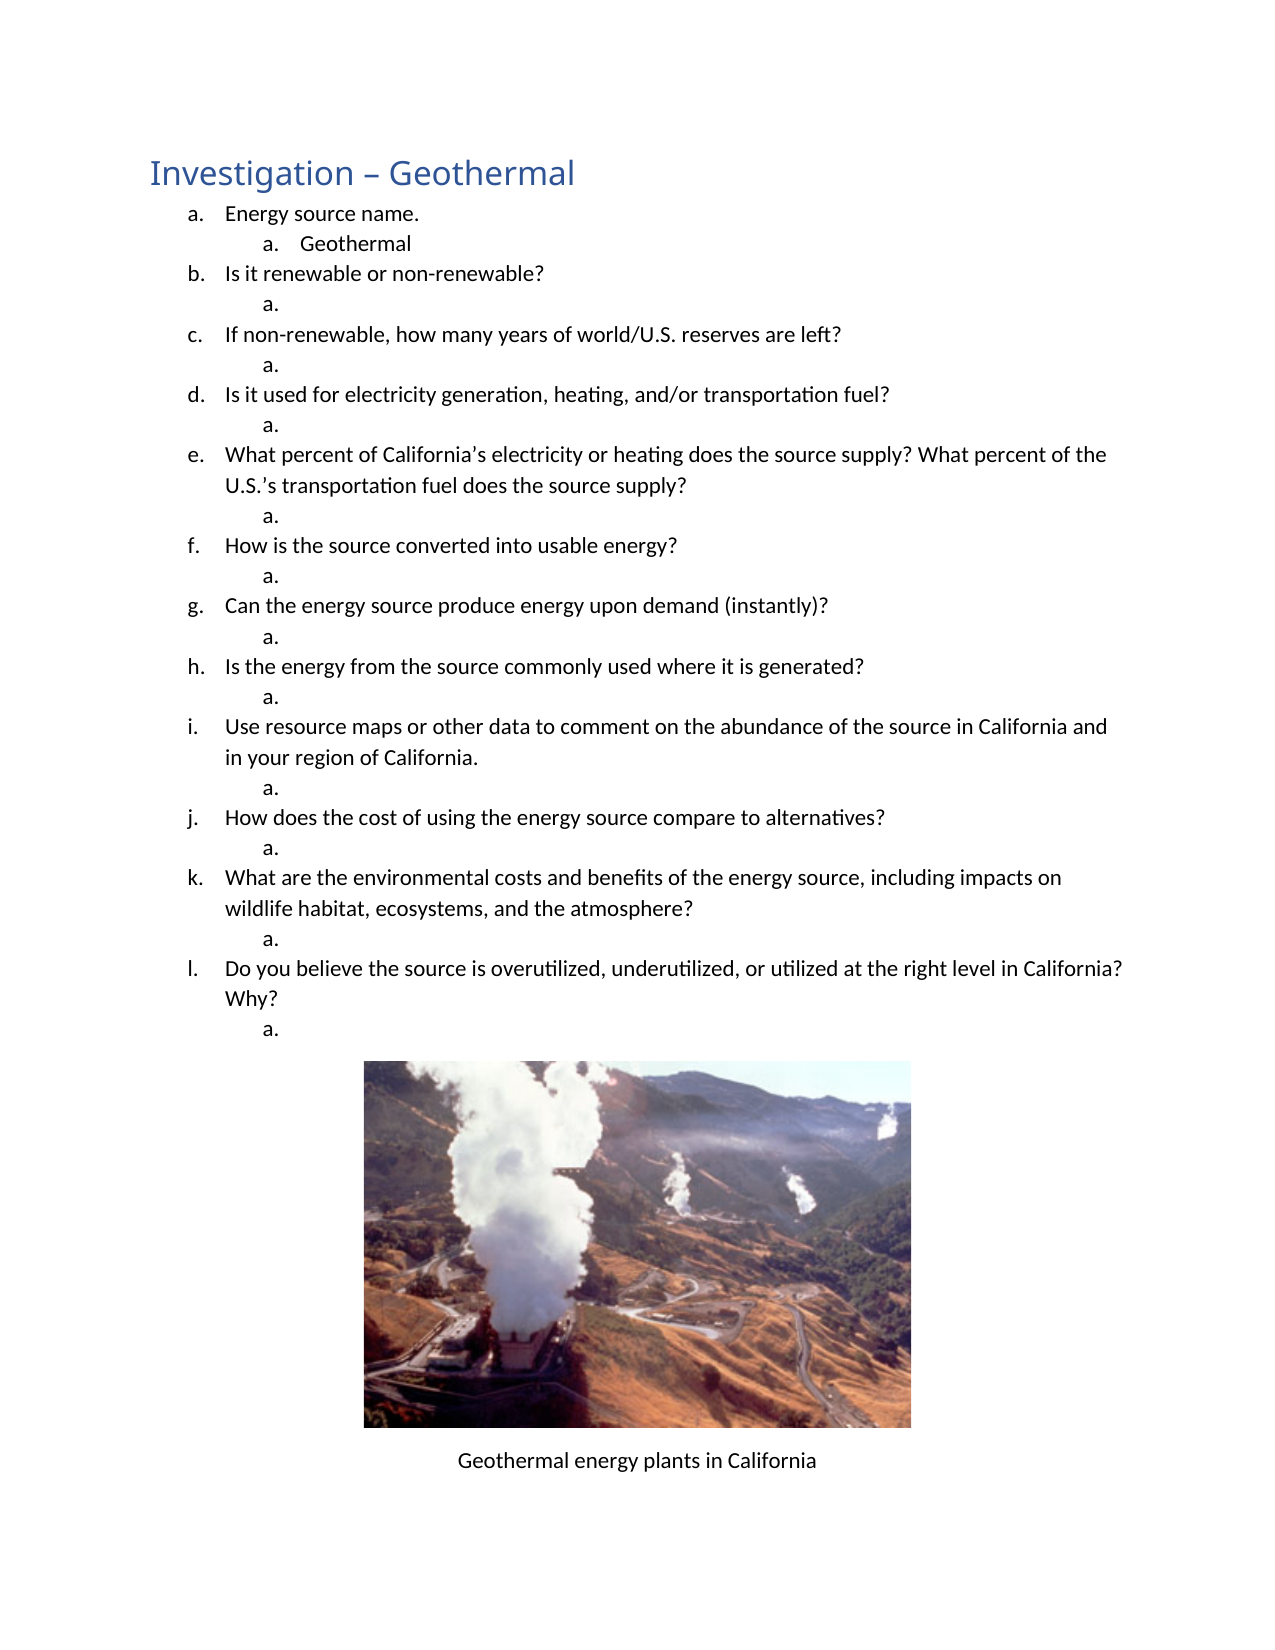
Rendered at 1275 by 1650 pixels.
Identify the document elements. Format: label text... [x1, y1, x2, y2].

subtitle Investigation – Geothermal [150, 150, 1125, 195]
list How is the source converted into usable energy? [187, 531, 1125, 559]
text Geothermal energy plants in California [150, 1446, 1125, 1474]
list Is it renewable or non-renewable? [187, 259, 1125, 287]
list Can the energy source produce energy upon demand (instantly)? [187, 592, 1125, 620]
list What percent of California’s electricity or heating does the source supply? What percent of the U.S.’s transportation fuel does the source supply? [187, 441, 1125, 499]
list If non-renewable, how many years of world/U.S. reserves are left? [187, 320, 1125, 348]
picture [363, 1061, 912, 1428]
list What are the environmental costs and benefits of the energy source, including impacts on wildlife habitat, ecosystems, and the atmosphere? [187, 863, 1125, 922]
list Energy source name. [187, 199, 1125, 227]
list Use resource maps or other data to comment on the abundance of the source in California and in your region of California. [187, 712, 1125, 771]
list Geothermal [262, 229, 1125, 257]
list Is it used for electricity generation, heating, and/or transportation fuel? [187, 380, 1125, 408]
list Do you believe the source is overutilized, underutilized, or utilized at the right level in California? Why? [187, 954, 1125, 1012]
list Is the energy from the source commonly used where it is generated? [187, 652, 1125, 680]
list How does the cost of using the energy source compare to alternatives? [187, 803, 1125, 831]
